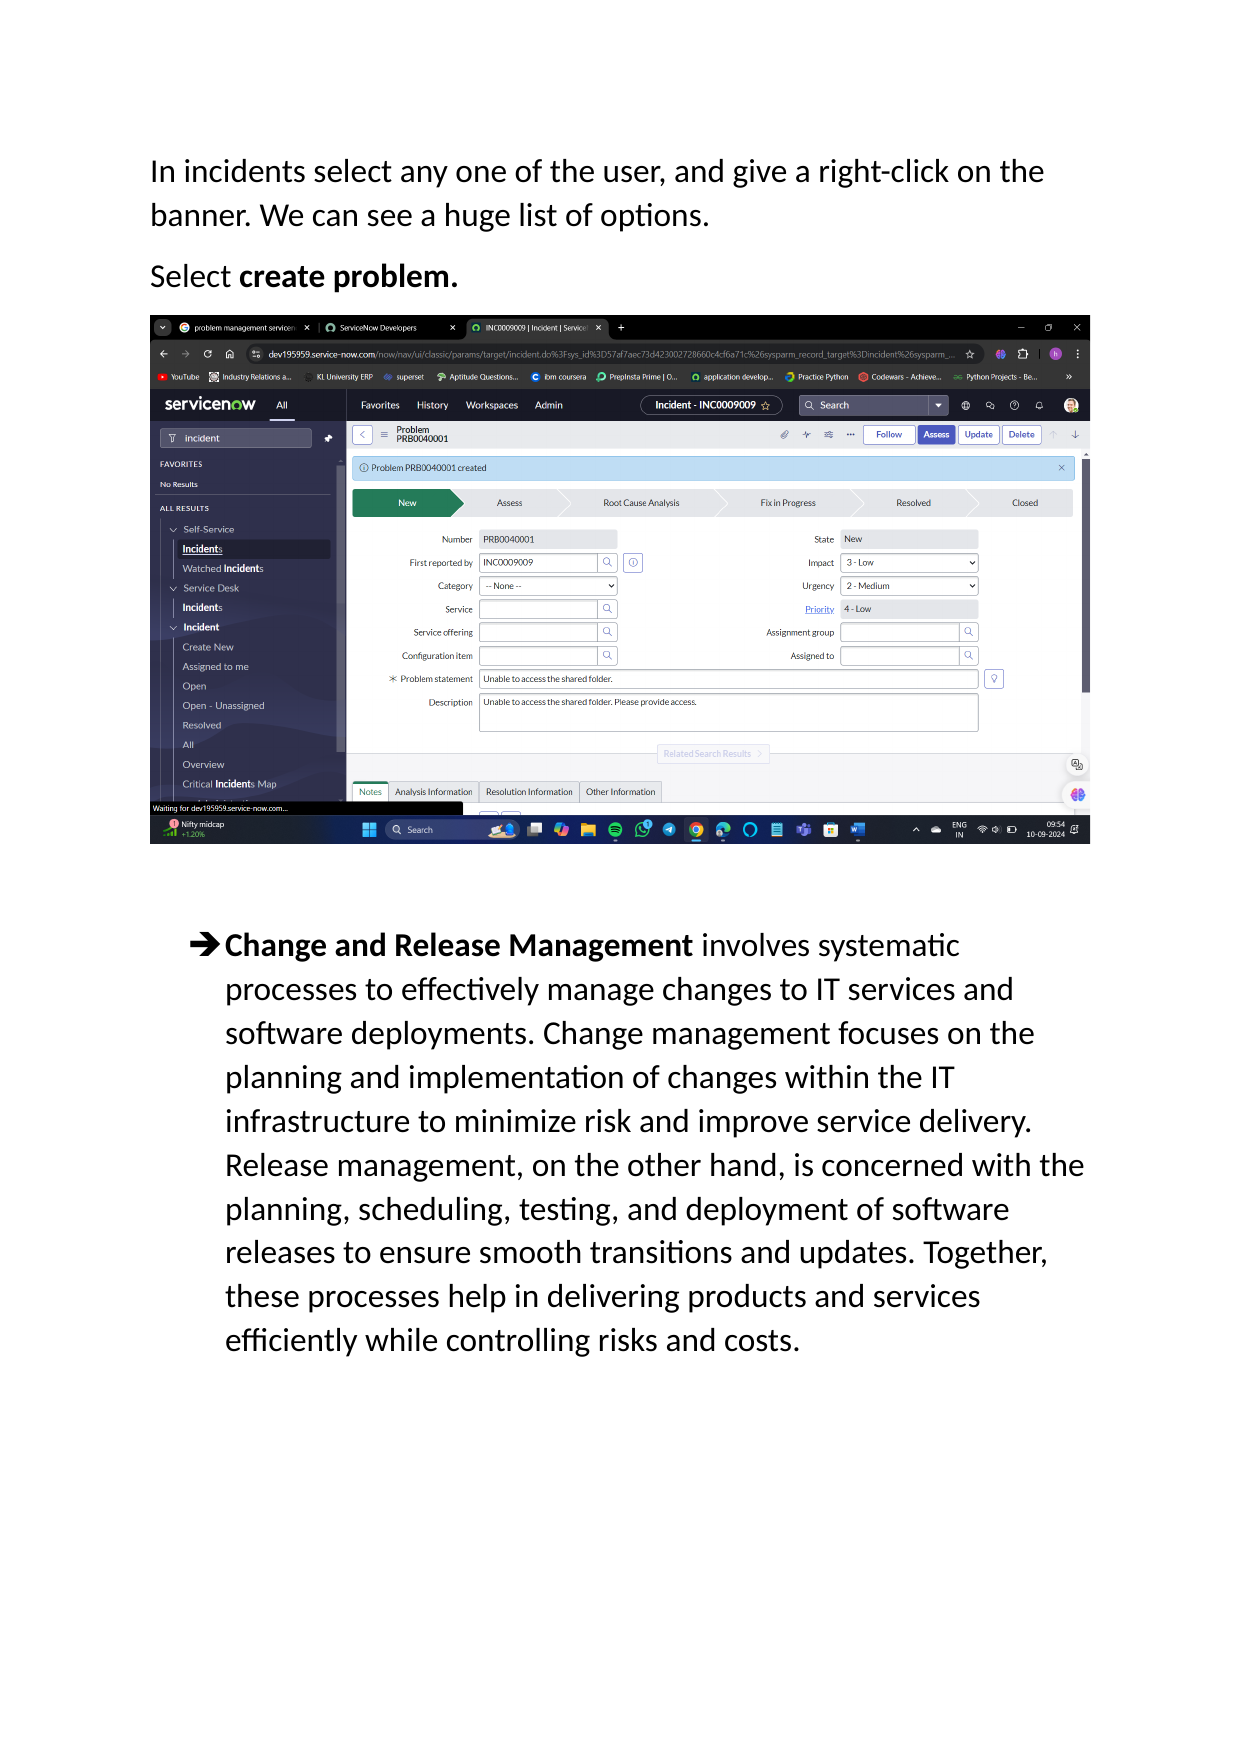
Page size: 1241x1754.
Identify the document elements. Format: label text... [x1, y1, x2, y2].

text In incidents select any one of the user, and give a right-click on the banner. We can see a huge list of options. [150, 150, 1090, 235]
list Change and Release Management involves systematic processes to effectively manage changes to IT services and software deployments. Change management focuses on the planning and implementation of changes within the IT infrastructure to minimize risk and improve service delivery. Release management, on the other hand, is concerned with the planning, scheduling, testing, and deployment of software releases to ensure smooth transitions and updates. Together, these processes help in delivering products and services efficiently while controlling risks and costs. [187, 924, 1090, 1360]
picture [150, 315, 1091, 844]
text Select create problem. [150, 254, 1090, 295]
